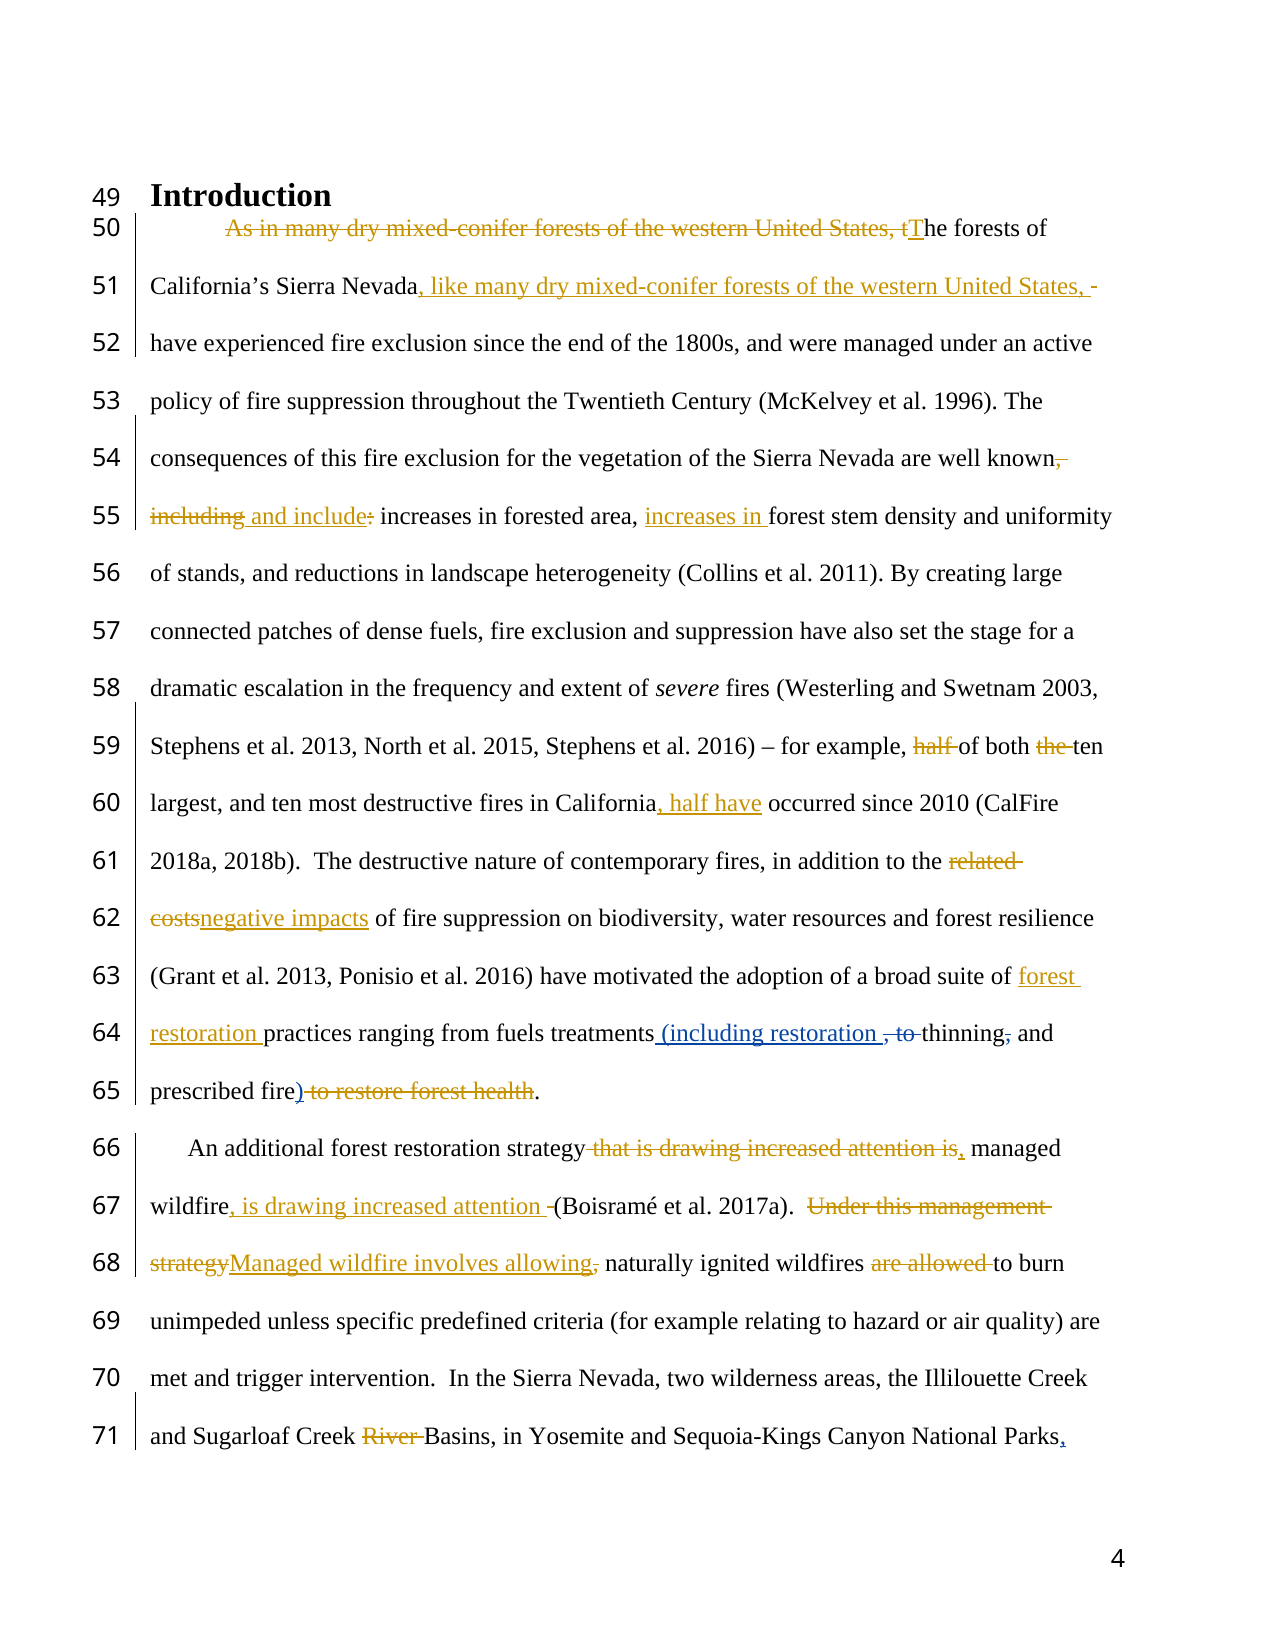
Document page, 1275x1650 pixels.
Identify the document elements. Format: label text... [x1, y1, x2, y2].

text he forests of California’s Sierra Nevadahave experienced fire exclusion since the end of the 1800s, and were managed under an active policy of fire suppression throughout the Twentieth Century (McKelvey et al. 1996). The consequences of this fire exclusion for the vegetation of the Sierra Nevada are well known increases in forested area, forest stem density and uniformity of stands, and reductions in landscape heterogeneity (Collins et al. 2011). By creating large connected patches of dense fuels, fire exclusion and suppression have also set the stage for a dramatic escalation in the frequency and extent of severe fires (Westerling and Swetnam 2003, Stephens et al. 2013, North et al. 2015, Stephens et al. 2016) – for example, of both ten largest, and ten most destructive fires in California occurred since 2010 (CalFire 2018a, 2018b). The destructive nature of contemporary fires, in addition to the of fire suppression on biodiversity, water resources and forest resilience (Grant et al. 2013, Ponisio et al. 2016) have motivated the adoption of a broad suite of practices ranging from fuels treatmentsthinning and prescribed fire. [150, 213, 1125, 1104]
subtitle Introduction [150, 175, 1125, 213]
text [150, 1133, 1125, 1449]
